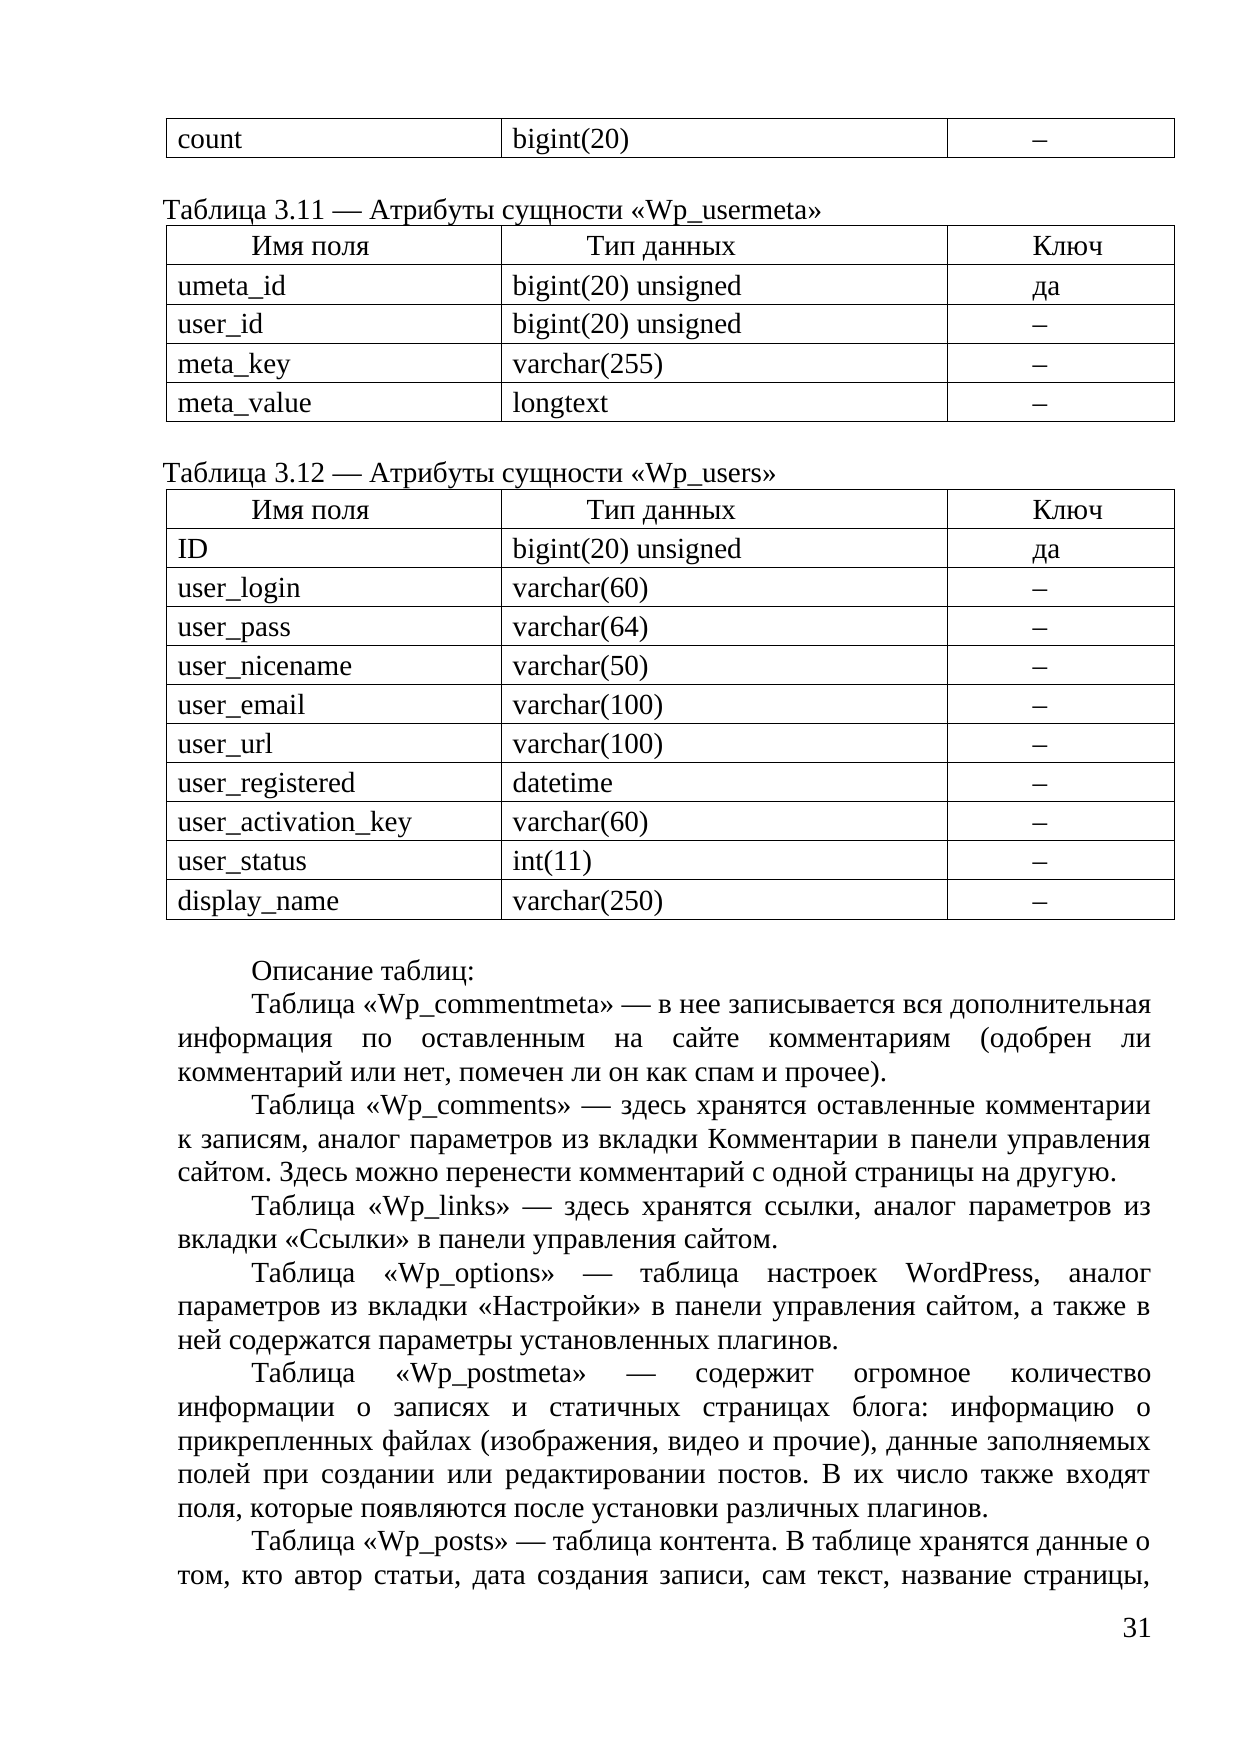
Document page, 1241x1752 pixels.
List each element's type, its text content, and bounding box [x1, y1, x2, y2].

table_cell bigint(20) unsigned [502, 529, 947, 567]
table_header Тип данных [502, 226, 947, 264]
text Таблица «Wp_comments» — здесь хранятся оставленные комментарии к записям, аналог параметров из вкладки Комментарии в панели управления сайтом. Здесь можно перенести комментарий с одной страницы на другую. [177, 1087, 1152, 1188]
table_cell – [948, 841, 1174, 879]
table_cell ID [167, 529, 501, 567]
table_cell count [167, 119, 501, 157]
table_cell varchar(64) [502, 607, 947, 645]
text Таблица «Wp_options» — таблица настроек WordPress, аналог параметров из вкладки «Настройки» в панели управления сайтом, а также в ней содержатся параметры установленных плагинов. [177, 1255, 1152, 1356]
table_cell – [948, 383, 1174, 421]
table_cell – [948, 802, 1174, 840]
table_cell – [948, 607, 1174, 645]
text Таблица «Wp_commentmeta» — в нее записывается вся дополнительная информация по оставленным на сайте комментариям (одобрен ли комментарий или нет, помечен ли он как спам и прочее). [177, 987, 1152, 1087]
table_cell – [948, 646, 1174, 684]
table_cell – [948, 119, 1174, 157]
table_cell varchar(100) [502, 724, 947, 762]
table_cell – [948, 568, 1174, 606]
table_cell – [948, 305, 1174, 342]
table_cell – [948, 724, 1174, 762]
text Описание таблиц: [177, 953, 1152, 987]
table_cell display_name [167, 880, 501, 918]
table_cell varchar(250) [502, 880, 947, 918]
table_cell user_status [167, 841, 501, 879]
table_cell longtext [502, 383, 947, 421]
table_cell user_pass [167, 607, 501, 645]
table_cell varchar(100) [502, 685, 947, 723]
list Таблица 3.12 — Атрибуты сущности «Wp_users» [162, 455, 1152, 489]
table_cell varchar(255) [502, 344, 947, 382]
table_cell user_email [167, 685, 501, 723]
table_cell bigint(20) unsigned [502, 265, 947, 303]
text Таблица «Wp_postmeta» — содержит огромное количество информации о записях и статичных страницах блога: информацию о прикрепленных файлах (изображения, видео и прочие), данные заполняемых полей при создании или редактировании постов. В их число также входят поля, которые появляются после установки различных плагинов. [177, 1356, 1152, 1523]
text Таблица «Wp_links» — здесь хранятся ссылки, аналог параметров из вкладки «Ссылки» в панели управления сайтом. [177, 1188, 1152, 1255]
table_header Ключ [948, 226, 1174, 264]
table_cell bigint(20) [502, 119, 947, 157]
table_cell varchar(50) [502, 646, 947, 684]
table_cell user_login [167, 568, 501, 606]
table_cell meta_value [167, 383, 501, 421]
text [177, 1523, 1152, 1590]
table_cell да [948, 529, 1174, 567]
table_cell user_url [167, 724, 501, 762]
table_cell user_nicename [167, 646, 501, 684]
table_cell datetime [502, 763, 947, 801]
table_cell user_id [167, 305, 501, 342]
table_cell varchar(60) [502, 802, 947, 840]
table_cell – [948, 880, 1174, 918]
table_header Ключ [948, 490, 1174, 528]
table_header Тип данных [502, 490, 947, 528]
list Таблица 3.11 — Атрибуты сущности «Wp_usermeta» [162, 192, 1152, 225]
table_cell – [948, 763, 1174, 801]
table_header Имя поля [167, 226, 501, 264]
table_cell да [948, 265, 1174, 303]
table_cell umeta_id [167, 265, 501, 303]
table_cell bigint(20) unsigned [502, 305, 947, 342]
table_cell varchar(60) [502, 568, 947, 606]
table_header Имя поля [167, 490, 501, 528]
table_cell user_registered [167, 763, 501, 801]
table_cell user_activation_key [167, 802, 501, 840]
table_cell – [948, 685, 1174, 723]
table_cell – [948, 344, 1174, 382]
table_cell meta_key [167, 344, 501, 382]
table_cell int(11) [502, 841, 947, 879]
